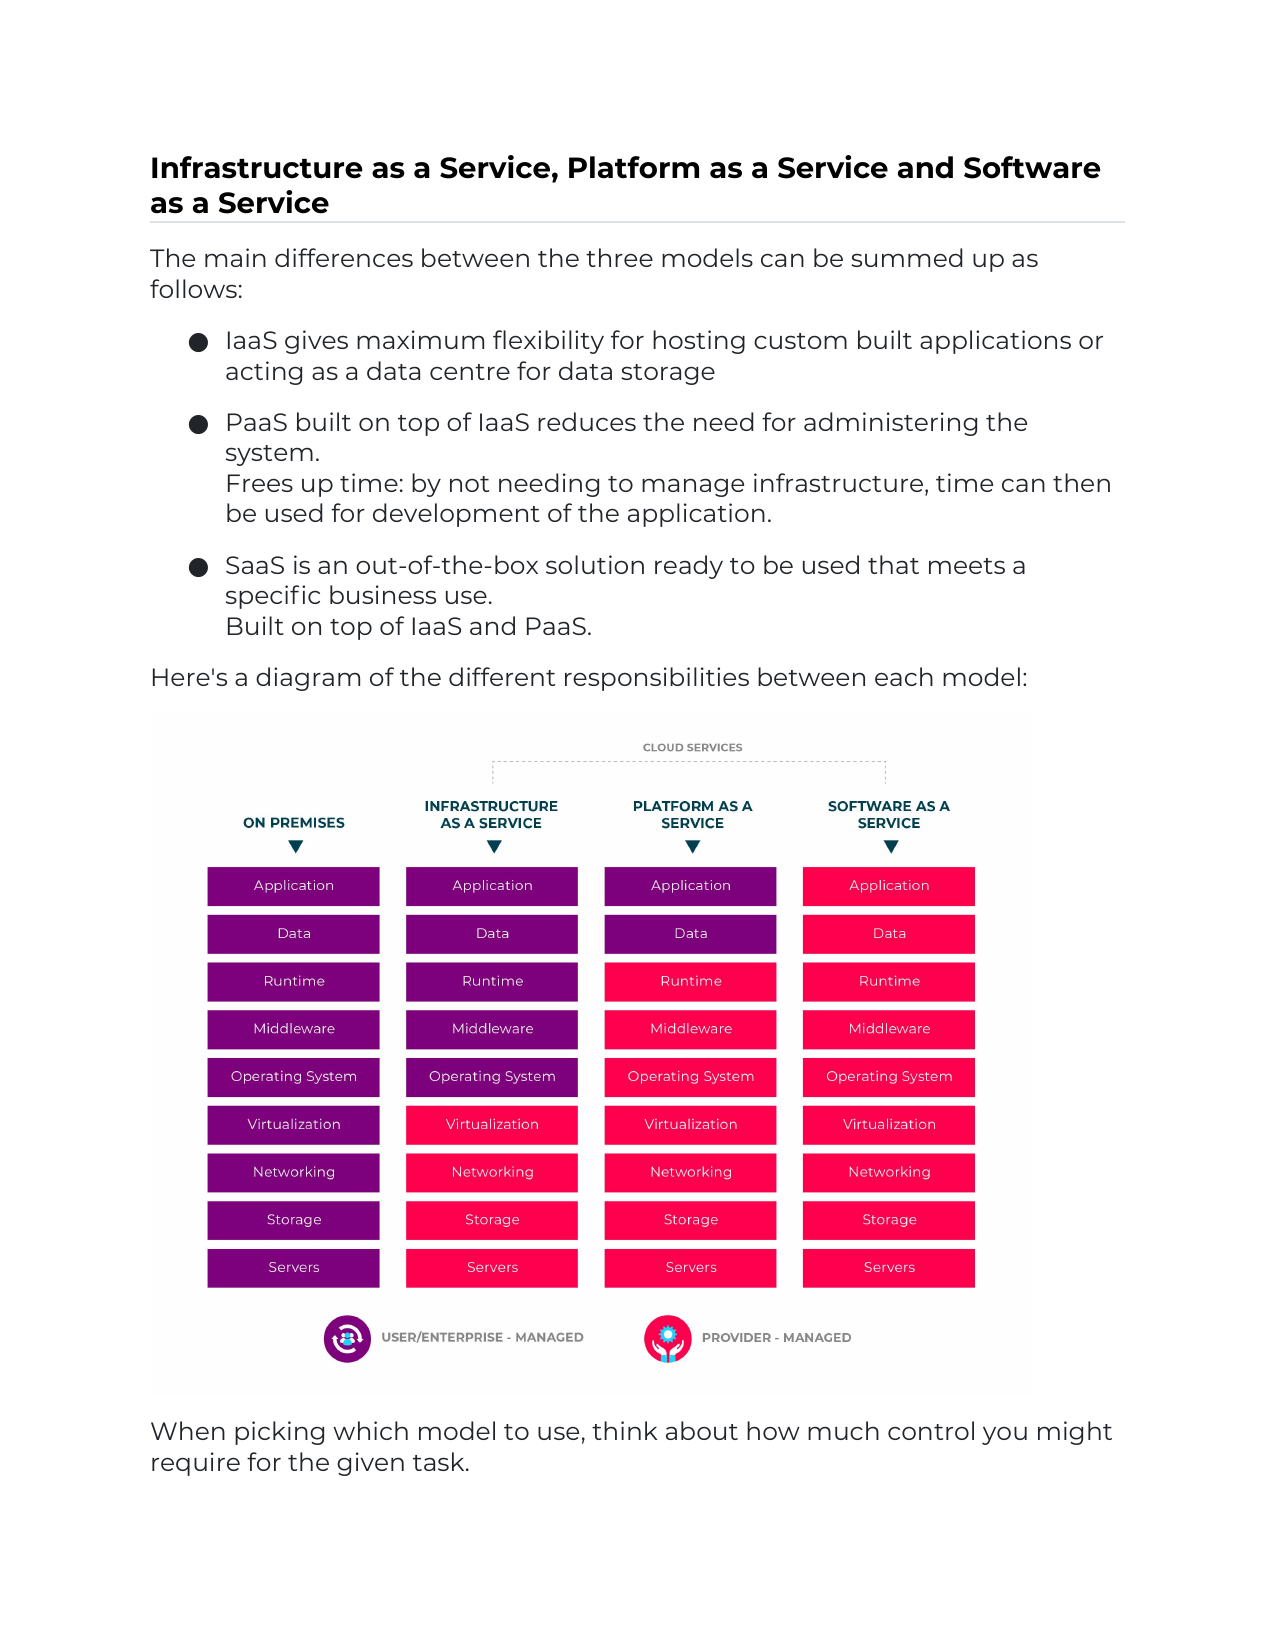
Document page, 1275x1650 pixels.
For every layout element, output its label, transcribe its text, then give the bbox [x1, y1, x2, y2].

subtitle Infrastructure as a Service, Platform as a Service and Software as a Service [150, 150, 1125, 221]
text The main differences between the three models can be summed up as follows: [150, 243, 1125, 304]
list PaaS built on top of IaaS reduces the need for administering the system. Frees up time: by not needing to manage infrastructure, time can then be used for development of the application. [187, 407, 1125, 529]
text Here's a diagram of the different responsibilities between each model: [150, 662, 1125, 693]
picture [150, 713, 1032, 1396]
text When picking which model to use, think about how much control you might require for the given task. [150, 1417, 1125, 1478]
list SaaS is an out-of-the-box solution ready to be used that meets a specific business use. Built on top of IaaS and PaaS. [187, 550, 1125, 642]
list IaaS gives maximum flexibility for hosting custom built applications or acting as a data centre for data storage [187, 325, 1125, 386]
